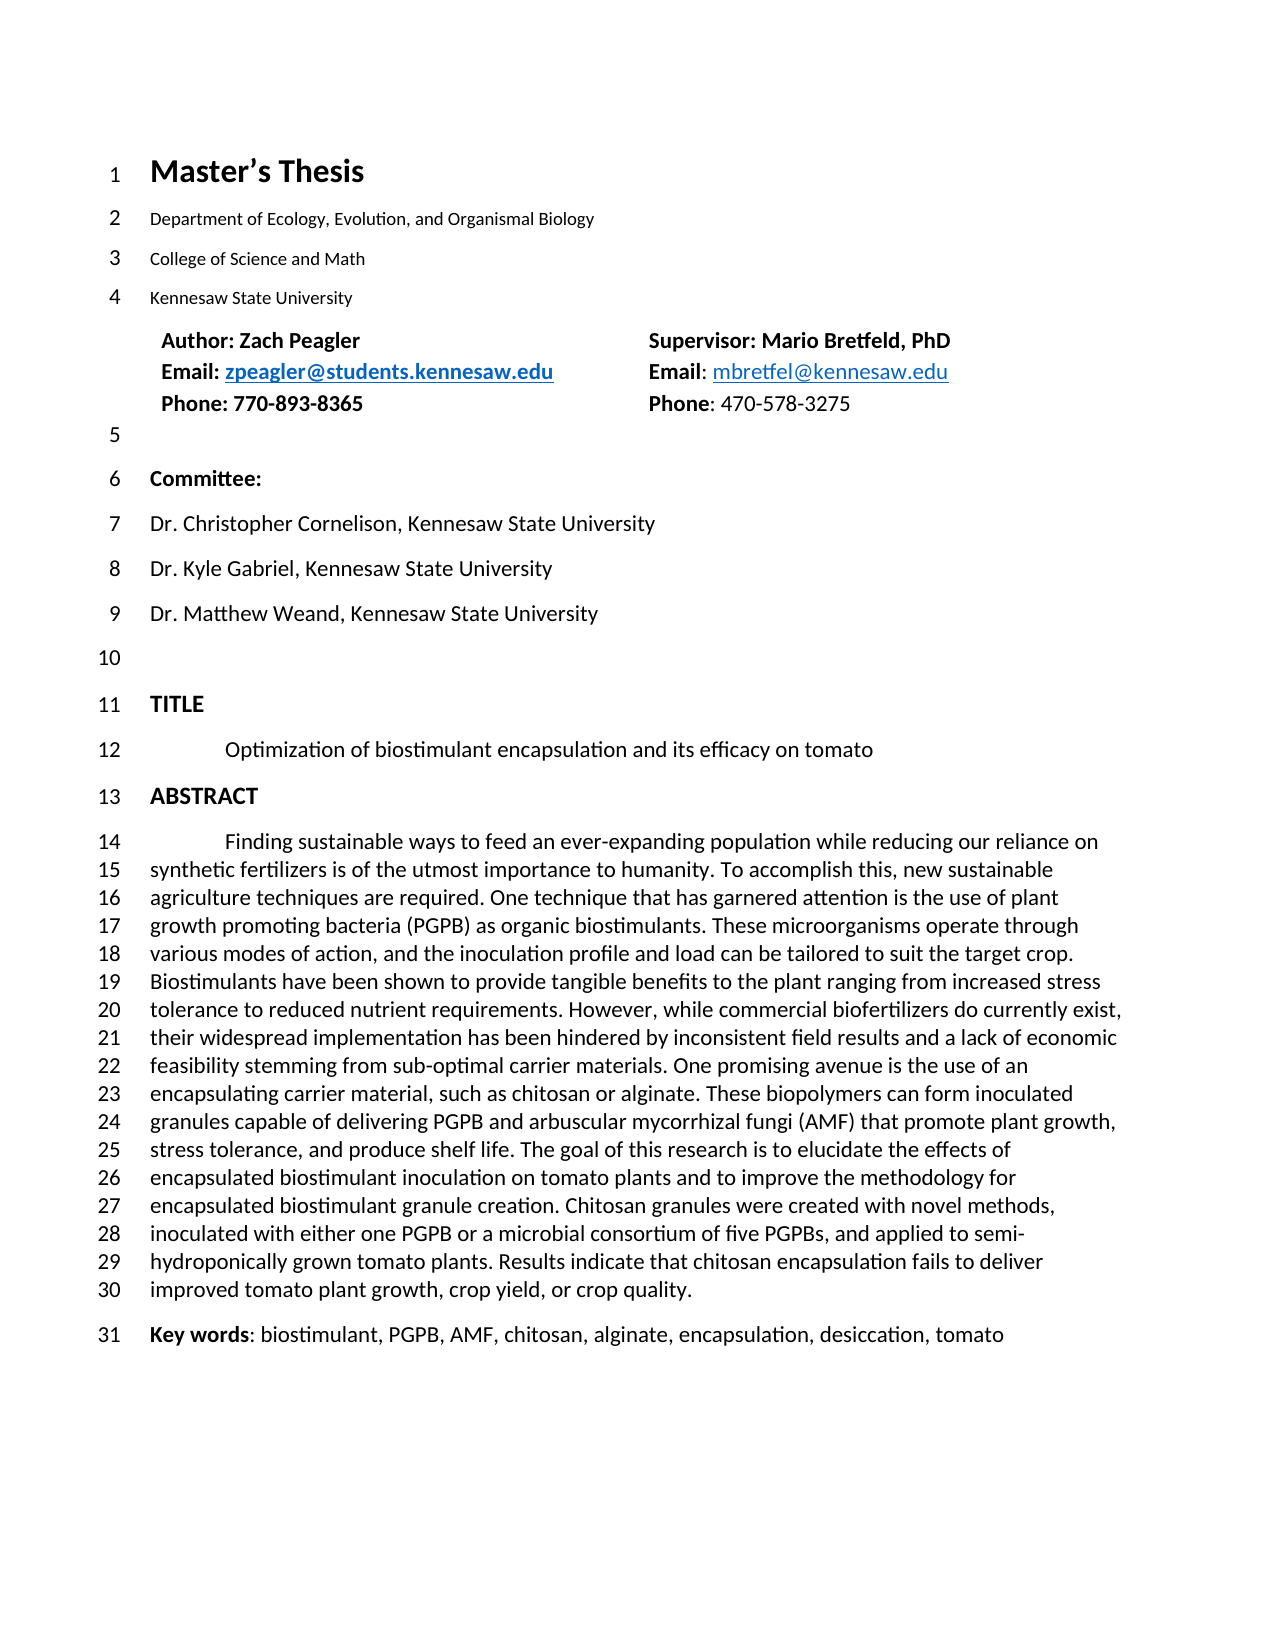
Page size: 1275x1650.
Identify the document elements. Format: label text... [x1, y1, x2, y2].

table_cell Email: zpeagler@students.kennesaw.edu [150, 358, 637, 389]
text College of Science and Math [150, 247, 1125, 270]
text Dr. Christopher Cornelison, Kennesaw State University [150, 509, 1125, 537]
text Dr. Matthew Weand, Kennesaw State University [150, 599, 1125, 627]
text Master’s Thesis [150, 150, 1125, 191]
text TITLE [150, 688, 1125, 718]
text Department of Ecology, Evolution, and Organismal Biology [150, 207, 1125, 230]
text Finding sustainable ways to feed an ever-expanding population while reducing our reliance on synthetic fertilizers is of the utmost importance to humanity. To accomplish this, new sustainable agriculture techniques are required. One technique that has garnered attention is the use of plant growth promoting bacteria (PGPB) as organic biostimulants. These microorganisms operate through various modes of action, and the inoculation profile and load can be tailored to suit the target crop. Biostimulants have been shown to provide tangible benefits to the plant ranging from increased stress tolerance to reduced nutrient requirements. However, while commercial biofertilizers do currently exist, their widespread implementation has been hindered by inconsistent field results and a lack of economic feasibility stemming from sub-optimal carrier materials. One promising avenue is the use of an encapsulating carrier material, such as chitosan or alginate. These biopolymers can form inoculated granules capable of delivering PGPB and arbuscular mycorrhizal fungi (AMF) that promote plant growth, stress tolerance, and produce shelf life. The goal of this research is to elucidate the effects of encapsulated biostimulant inoculation on tomato plants and to improve the methodology for encapsulated biostimulant granule creation. Chitosan granules were created with novel methods, inoculated with either one PGPB or a microbial consortium of five PGPBs, and applied to semi-hydroponically grown tomato plants. Results indicate that chitosan encapsulation fails to deliver improved tomato plant growth, crop yield, or crop quality. [150, 827, 1125, 1303]
table_cell Phone: 470-578-3275 [638, 389, 1125, 420]
text Optimization of biostimulant encapsulation and its efficacy on tomato [150, 735, 1125, 763]
table_cell Phone: 770-893-8365 [150, 389, 637, 420]
text ABSTRACT [150, 780, 1125, 810]
table_header Supervisor: Mario Bretfeld, PhD [638, 326, 1125, 357]
text Key words: biostimulant, PGPB, AMF, chitosan, alginate, encapsulation, desiccation, tomato [150, 1320, 1125, 1348]
table_header Author: Zach Peagler [150, 326, 637, 357]
text Dr. Kyle Gabriel, Kennesaw State University [150, 554, 1125, 582]
text Committee: [150, 464, 1125, 493]
text Kennesaw State University [150, 287, 1125, 309]
table_cell Email: mbretfel@kennesaw.edu [638, 358, 1125, 389]
